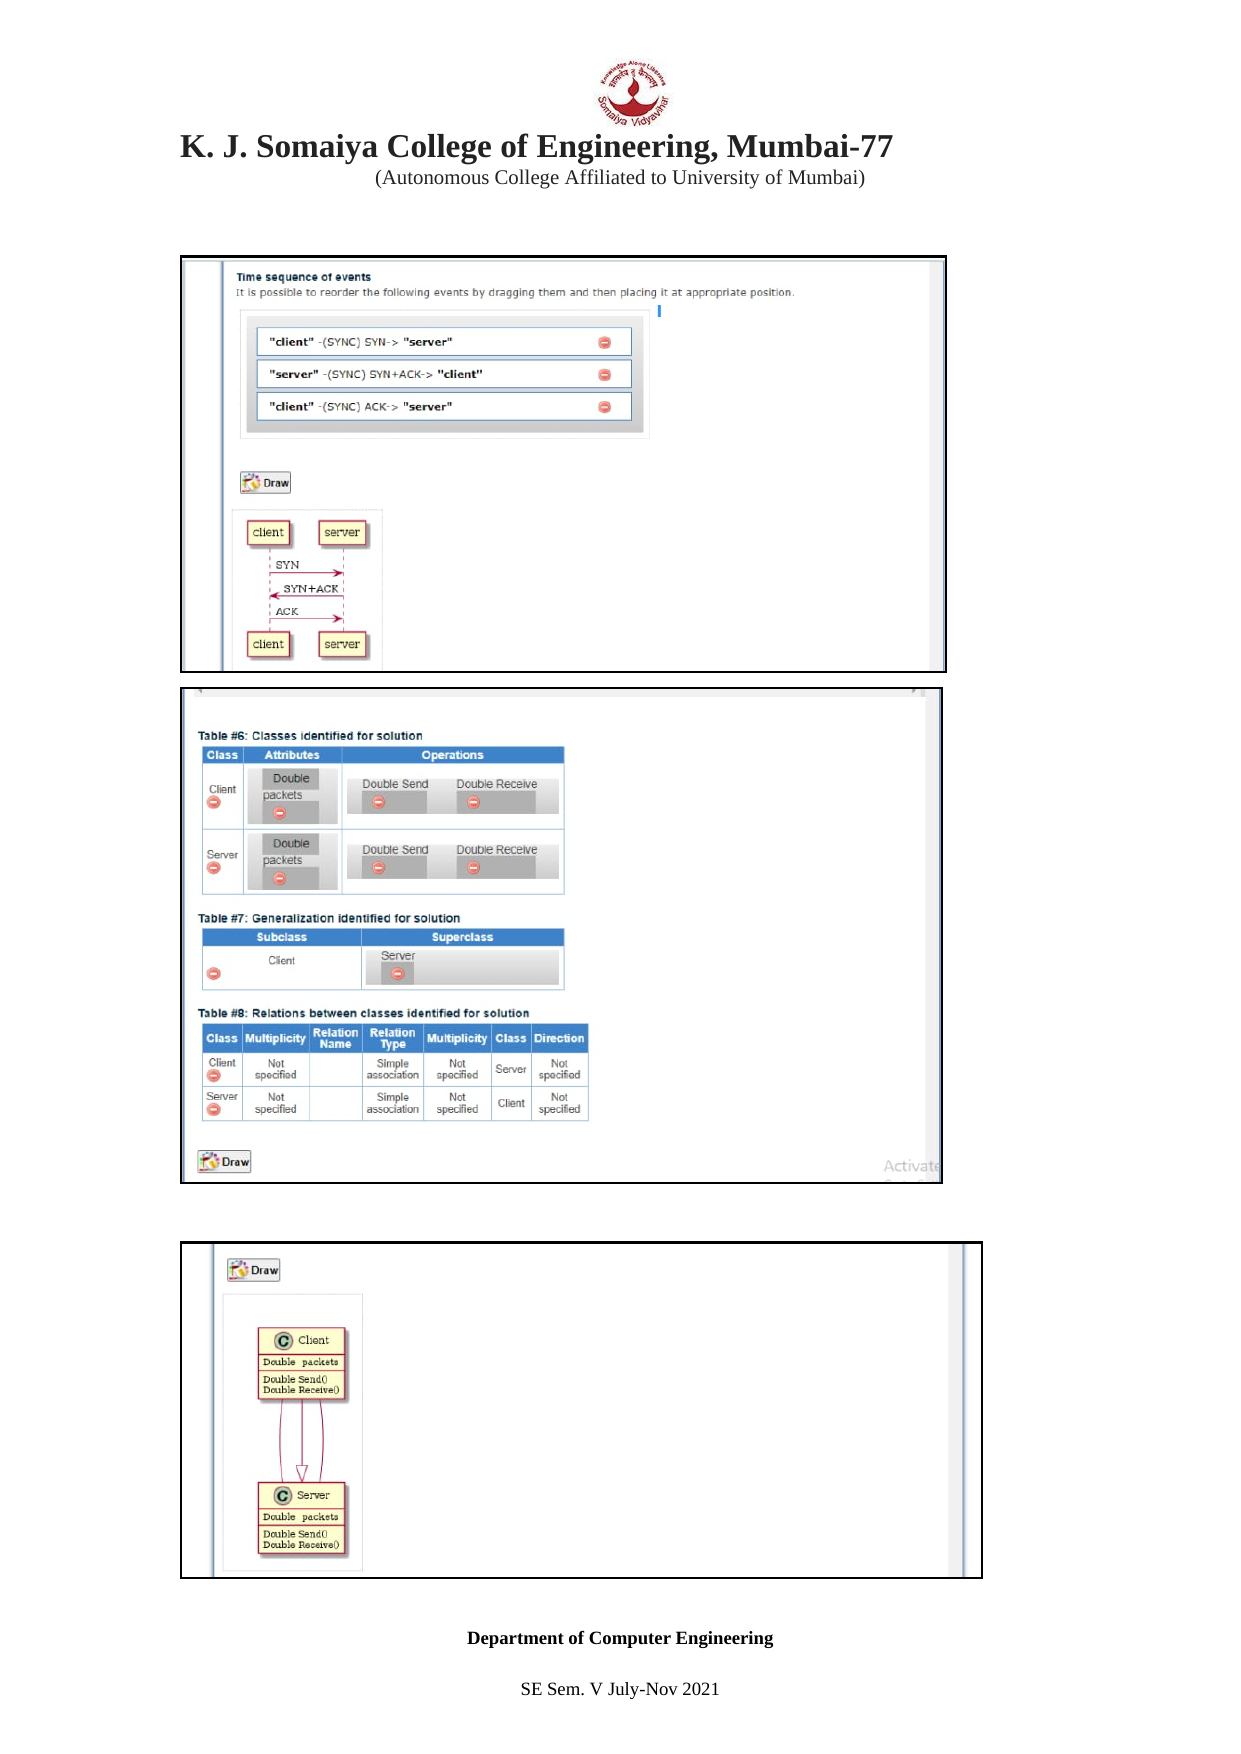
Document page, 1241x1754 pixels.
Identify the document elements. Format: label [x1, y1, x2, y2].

picture [182, 1244, 981, 1577]
picture [592, 58, 675, 127]
picture [182, 258, 945, 671]
picture [182, 689, 941, 1182]
